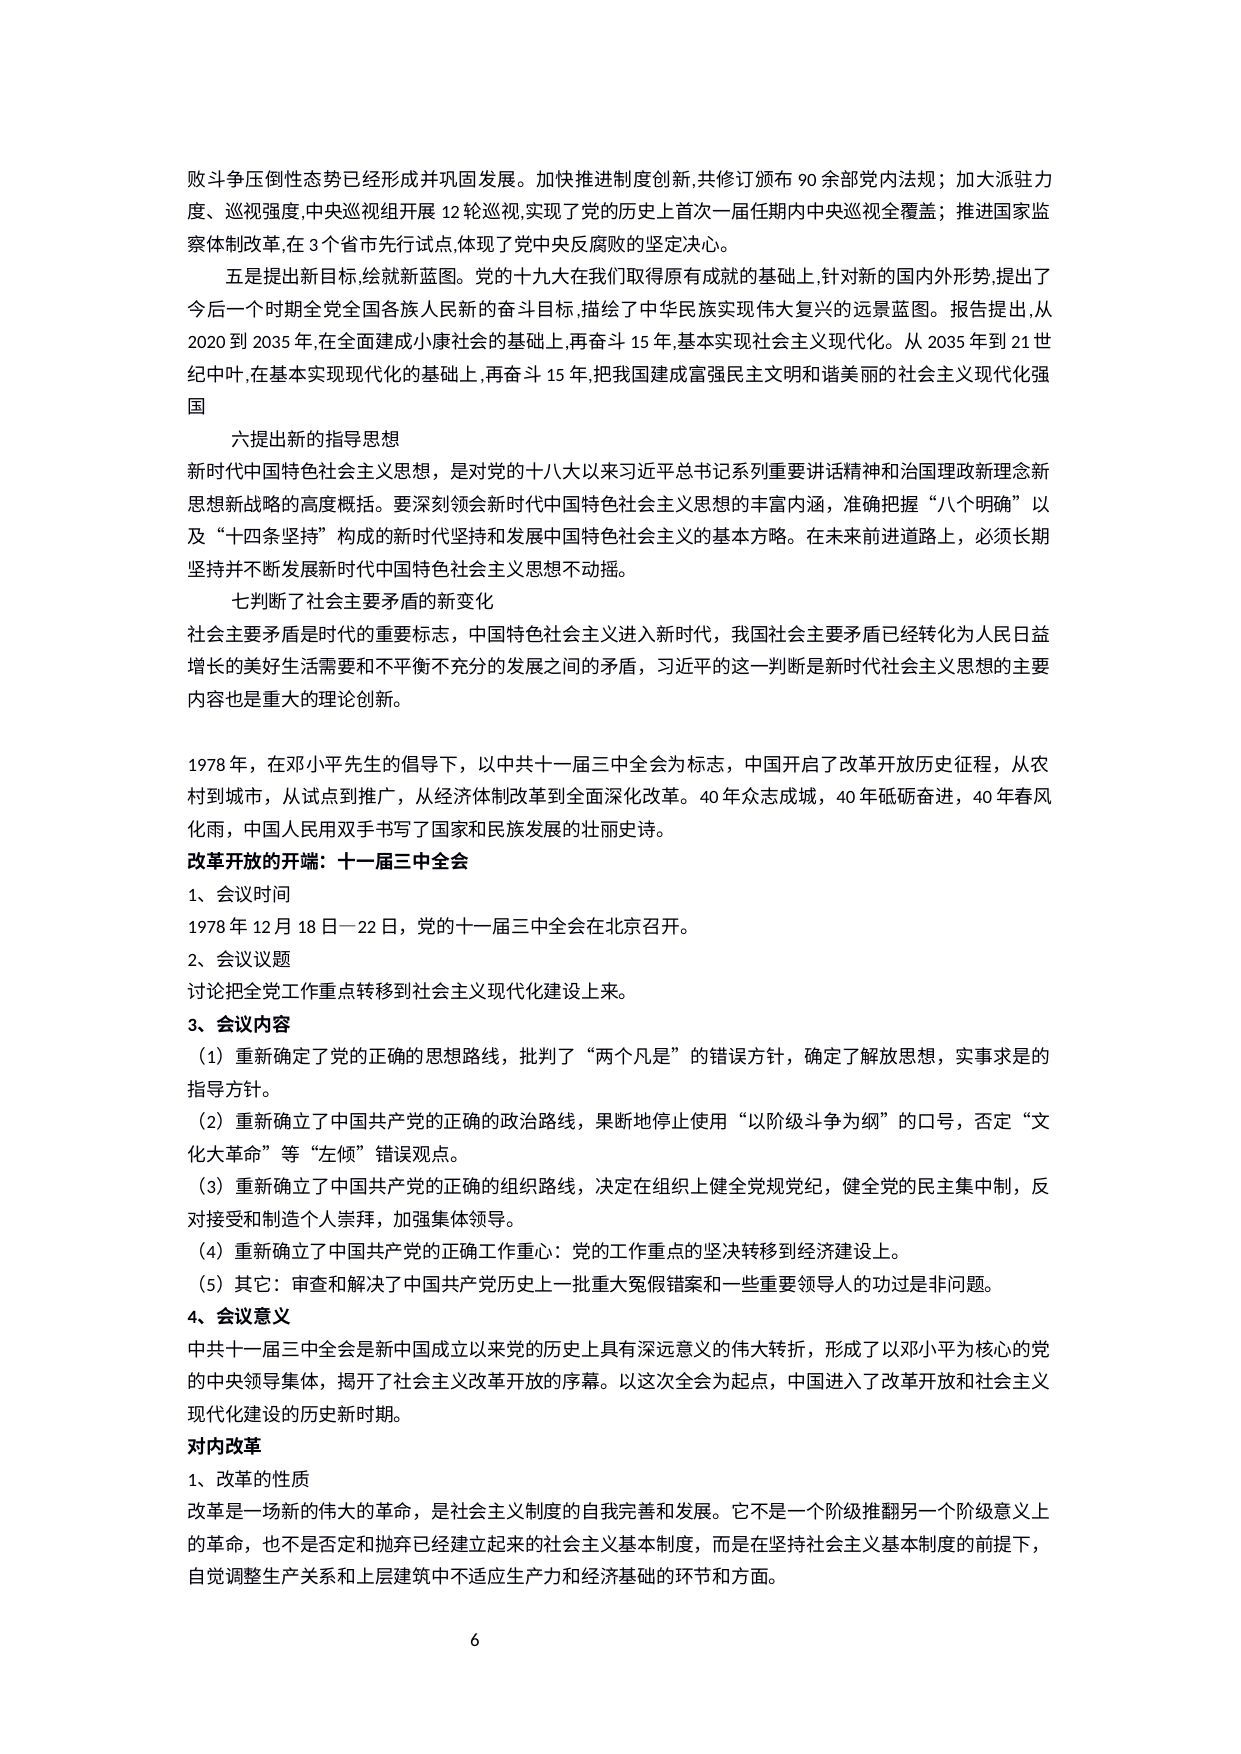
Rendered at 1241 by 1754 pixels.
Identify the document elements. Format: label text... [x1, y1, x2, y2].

text 2、会议议题 [187, 942, 1053, 974]
text 社会主要矛盾是时代的重要标志，中国特色社会主义进入新时代，我国社会主要矛盾已经转化为人民日益增长的美好生活需要和不平衡不充分的发展之间的矛盾，习近平的这一判断是新时代社会主义思想的主要内容也是重大的理论创新。 [187, 617, 1053, 714]
text （2）重新确立了中国共产党的正确的政治路线，果断地停止使用“以阶级斗争为纲”的口号，否定“文化大革命”等“左倾”错误观点。 [187, 1104, 1053, 1169]
text 4、会议意义 [187, 1299, 1053, 1332]
text （4）重新确立了中国共产党的正确工作重心：党的工作重点的坚决转移到经济建设上。 [187, 1234, 1053, 1267]
text 中共十一届三中全会是新中国成立以来党的历史上具有深远意义的伟大转折，形成了以邓小平为核心的党的中央领导集体，揭开了社会主义改革开放的序幕。以这次全会为起点，中国进入了改革开放和社会主义现代化建设的历史新时期。 [187, 1332, 1053, 1429]
text 1、改革的性质 [187, 1462, 1053, 1494]
text （5）其它：审查和解决了中国共产党历史上一批重大冤假错案和一些重要领导人的功过是非问题。 [187, 1267, 1053, 1299]
text 五是提出新目标,绘就新蓝图。党的十九大在我们取得原有成就的基础上,针对新的国内外形势,提出了今后一个时期全党全国各族人民新的奋斗目标,描绘了中华民族实现伟大复兴的远景蓝图。报告提出,从2020到2035年,在全面建成小康社会的基础上,再奋斗15年,基本实现社会主义现代化。从2035年到21世纪中叶,在基本实现现代化的基础上,再奋斗15年,把我国建成富强民主文明和谐美丽的社会主义现代化强国 [187, 259, 1053, 422]
text 六提出新的指导思想 [187, 422, 1053, 454]
text 1978年12月18日—22日，党的十一届三中全会在北京召开。 [187, 909, 1053, 942]
text 3、会议内容 [187, 1007, 1053, 1039]
text （1）重新确定了党的正确的思想路线，批判了“两个凡是”的错误方针，确定了解放思想，实事求是的指导方针。 [187, 1039, 1053, 1104]
text 1978年，在邓小平先生的倡导下，以中共十一届三中全会为标志，中国开启了改革开放历史征程，从农村到城市，从试点到推广，从经济体制改革到全面深化改革。40年众志成城，40年砥砺奋进，40年春风化雨，中国人民用双手书写了国家和民族发展的壮丽史诗。 [187, 747, 1053, 844]
text 七判断了社会主要矛盾的新变化 [187, 584, 1053, 617]
text 对内改革 [187, 1429, 1053, 1462]
text 讨论把全党工作重点转移到社会主义现代化建设上来。 [187, 974, 1053, 1007]
text （3）重新确立了中国共产党的正确的组织路线，决定在组织上健全党规党纪，健全党的民主集中制，反对接受和制造个人崇拜，加强集体领导。 [187, 1169, 1053, 1234]
text 1、会议时间 [187, 877, 1053, 909]
text 改革是一场新的伟大的革命，是社会主义制度的自我完善和发展。它不是一个阶级推翻另一个阶级意义上的革命，也不是否定和抛弃已经建立起来的社会主义基本制度，而是在坚持社会主义基本制度的前提下，自觉调整生产关系和上层建筑中不适应生产力和经济基础的环节和方面。 [187, 1494, 1053, 1592]
text 改革开放的开端：十一届三中全会 [187, 844, 1053, 877]
text 新时代中国特色社会主义思想，是对党的十八大以来习近平总书记系列重要讲话精神和治国理政新理念新思想新战略的高度概括。要深刻领会新时代中国特色社会主义思想的丰富内涵，准确把握“八个明确”以及“十四条坚持”构成的新时代坚持和发展中国特色社会主义的基本方略。在未来前进道路上，必须长期坚持并不断发展新时代中国特色社会主义思想不动摇。 [187, 454, 1053, 584]
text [187, 162, 1053, 259]
